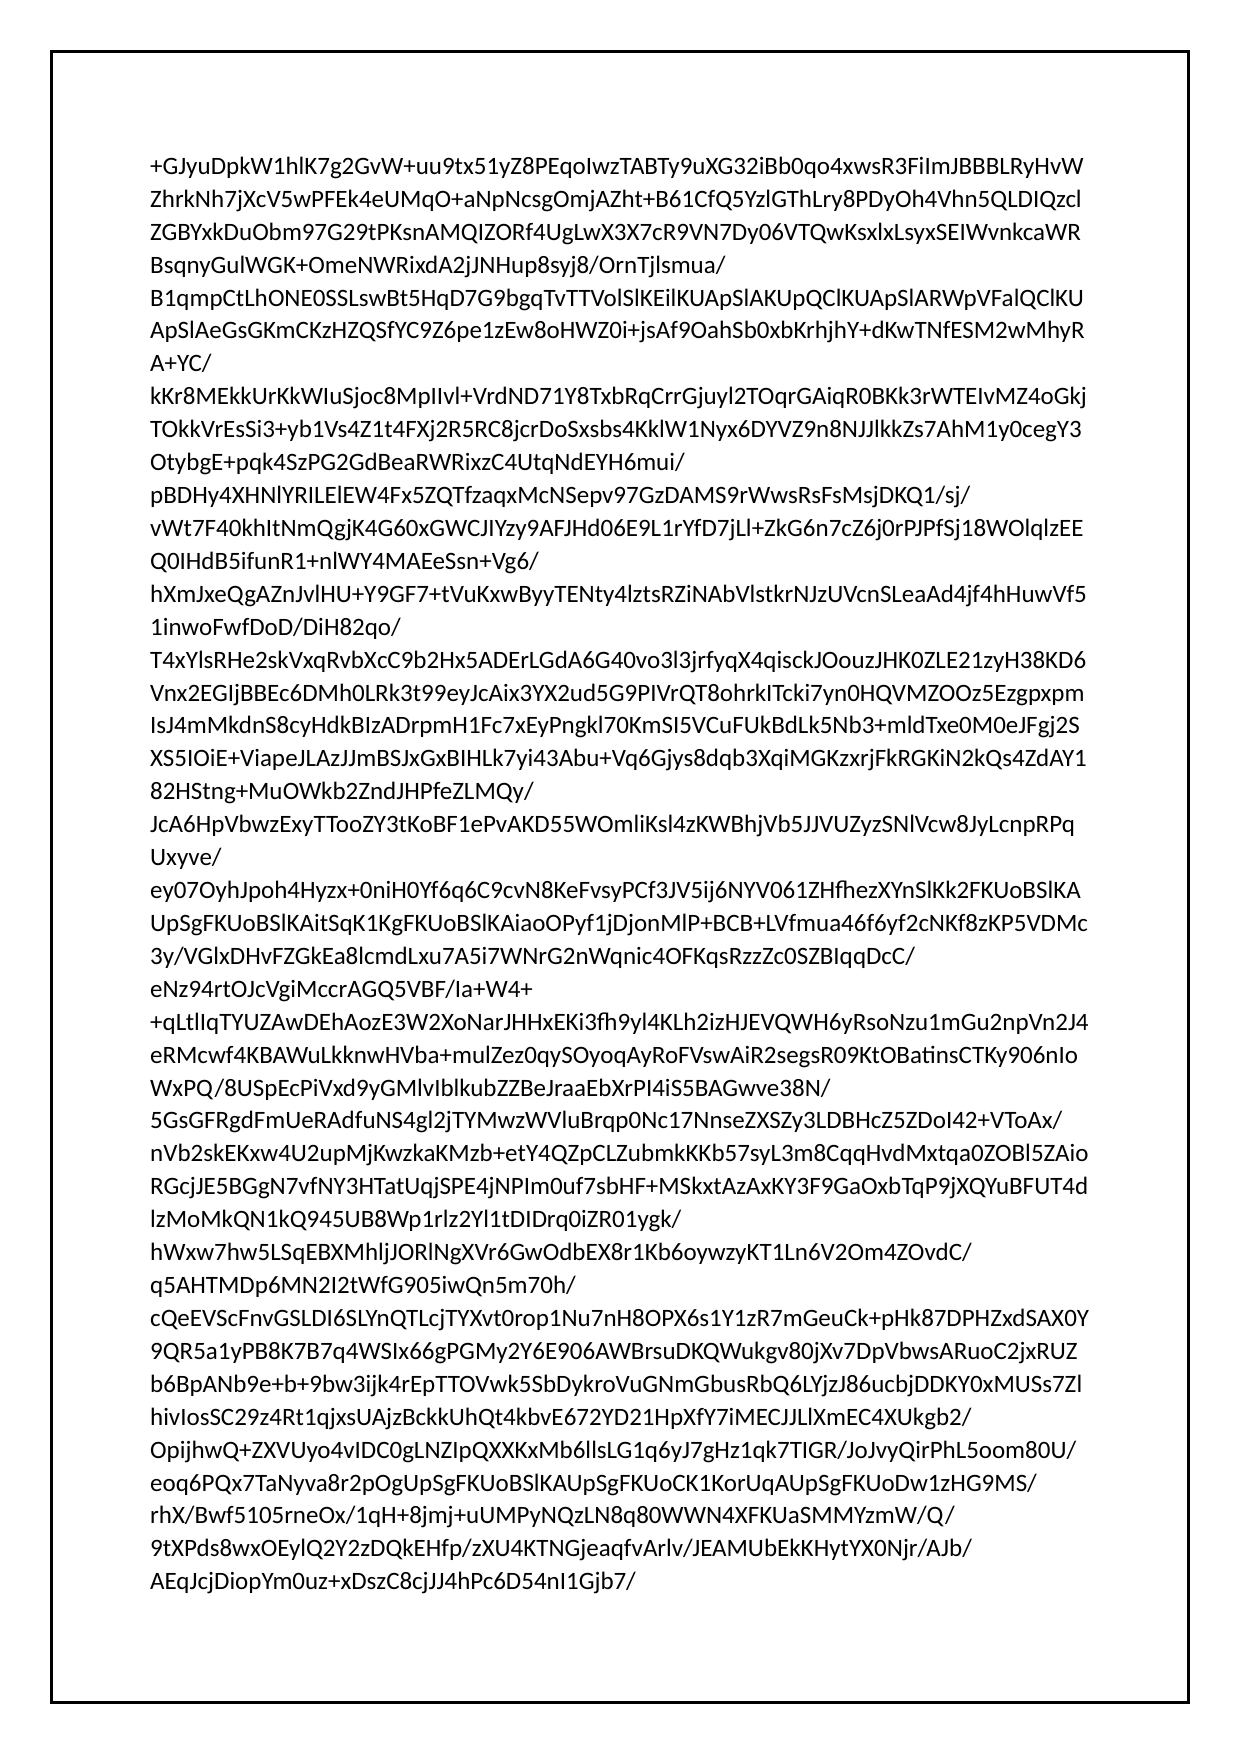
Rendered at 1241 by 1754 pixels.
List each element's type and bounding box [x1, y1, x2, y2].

text [150, 150, 1090, 1596]
